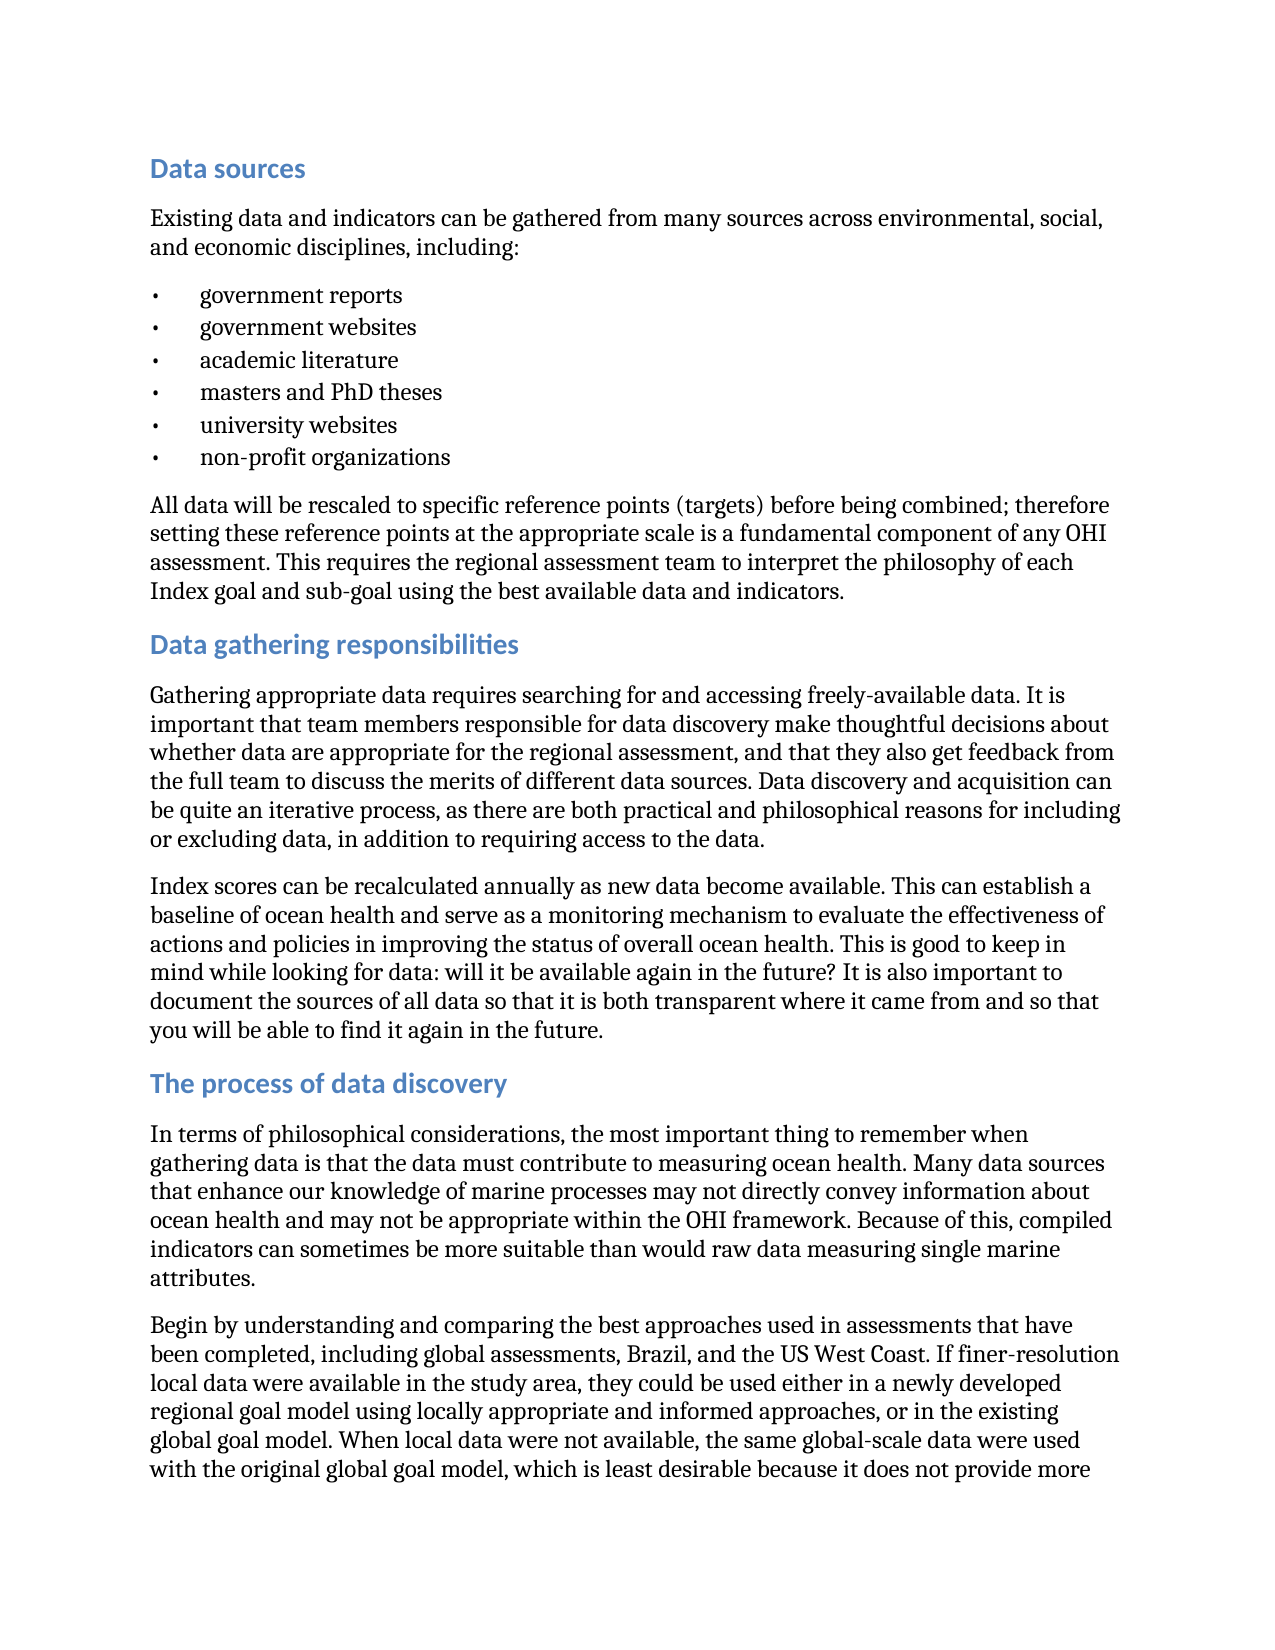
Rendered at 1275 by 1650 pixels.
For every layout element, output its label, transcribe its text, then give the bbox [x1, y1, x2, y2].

subtitle Data gathering responsibilities [150, 626, 1125, 662]
subtitle The process of data discovery [150, 1065, 1125, 1101]
text In terms of philosophical considerations, the most important thing to remember when gathering data is that the data must contribute to measuring ocean health. Many data sources that enhance our knowledge of marine processes may not directly convey information about ocean health and may not be appropriate within the OHI framework. Because of this, compiled indicators can sometimes be more suitable than would raw data measuring single marine attributes. [150, 1120, 1125, 1292]
text Index scores can be recalculated annually as new data become available. This can establish a baseline of ocean health and serve as a monitoring mechanism to evaluate the effectiveness of actions and policies in improving the status of overall ocean health. This is good to keep in mind while looking for data: will it be available again in the future? It is also important to document the sources of all data so that it is both transparent where it came from and so that you will be able to find it again in the future. [150, 872, 1125, 1044]
text All data will be rescaled to specific reference points (targets) before being combined; therefore setting these reference points at the appropriate scale is a fundamental component of any OHI assessment. This requires the regional assessment team to interpret the philosophy of each Index goal and sub-goal using the best available data and indicators. [150, 491, 1125, 606]
subtitle Data sources [150, 150, 1125, 186]
text Gathering appropriate data requires searching for and accessing freely-available data. It is important that team members responsible for data discovery make thoughtful decisions about whether data are appropriate for the regional assessment, and that they also get feedback from the full team to discuss the merits of different data sources. Data discovery and acquisition can be quite an iterative process, as there are both practical and philosophical reasons for including or excluding data, in addition to requiring access to the data. [150, 681, 1125, 853]
list academic literature [150, 346, 1125, 374]
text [150, 1311, 1125, 1483]
list non-profit organizations [150, 443, 1125, 472]
list masters and PhD theses [150, 378, 1125, 407]
list university websites [150, 411, 1125, 439]
text Existing data and indicators can be gathered from many sources across environmental, social, and economic disciplines, including: [150, 204, 1125, 262]
list government websites [150, 313, 1125, 342]
list government reports [150, 281, 1125, 309]
